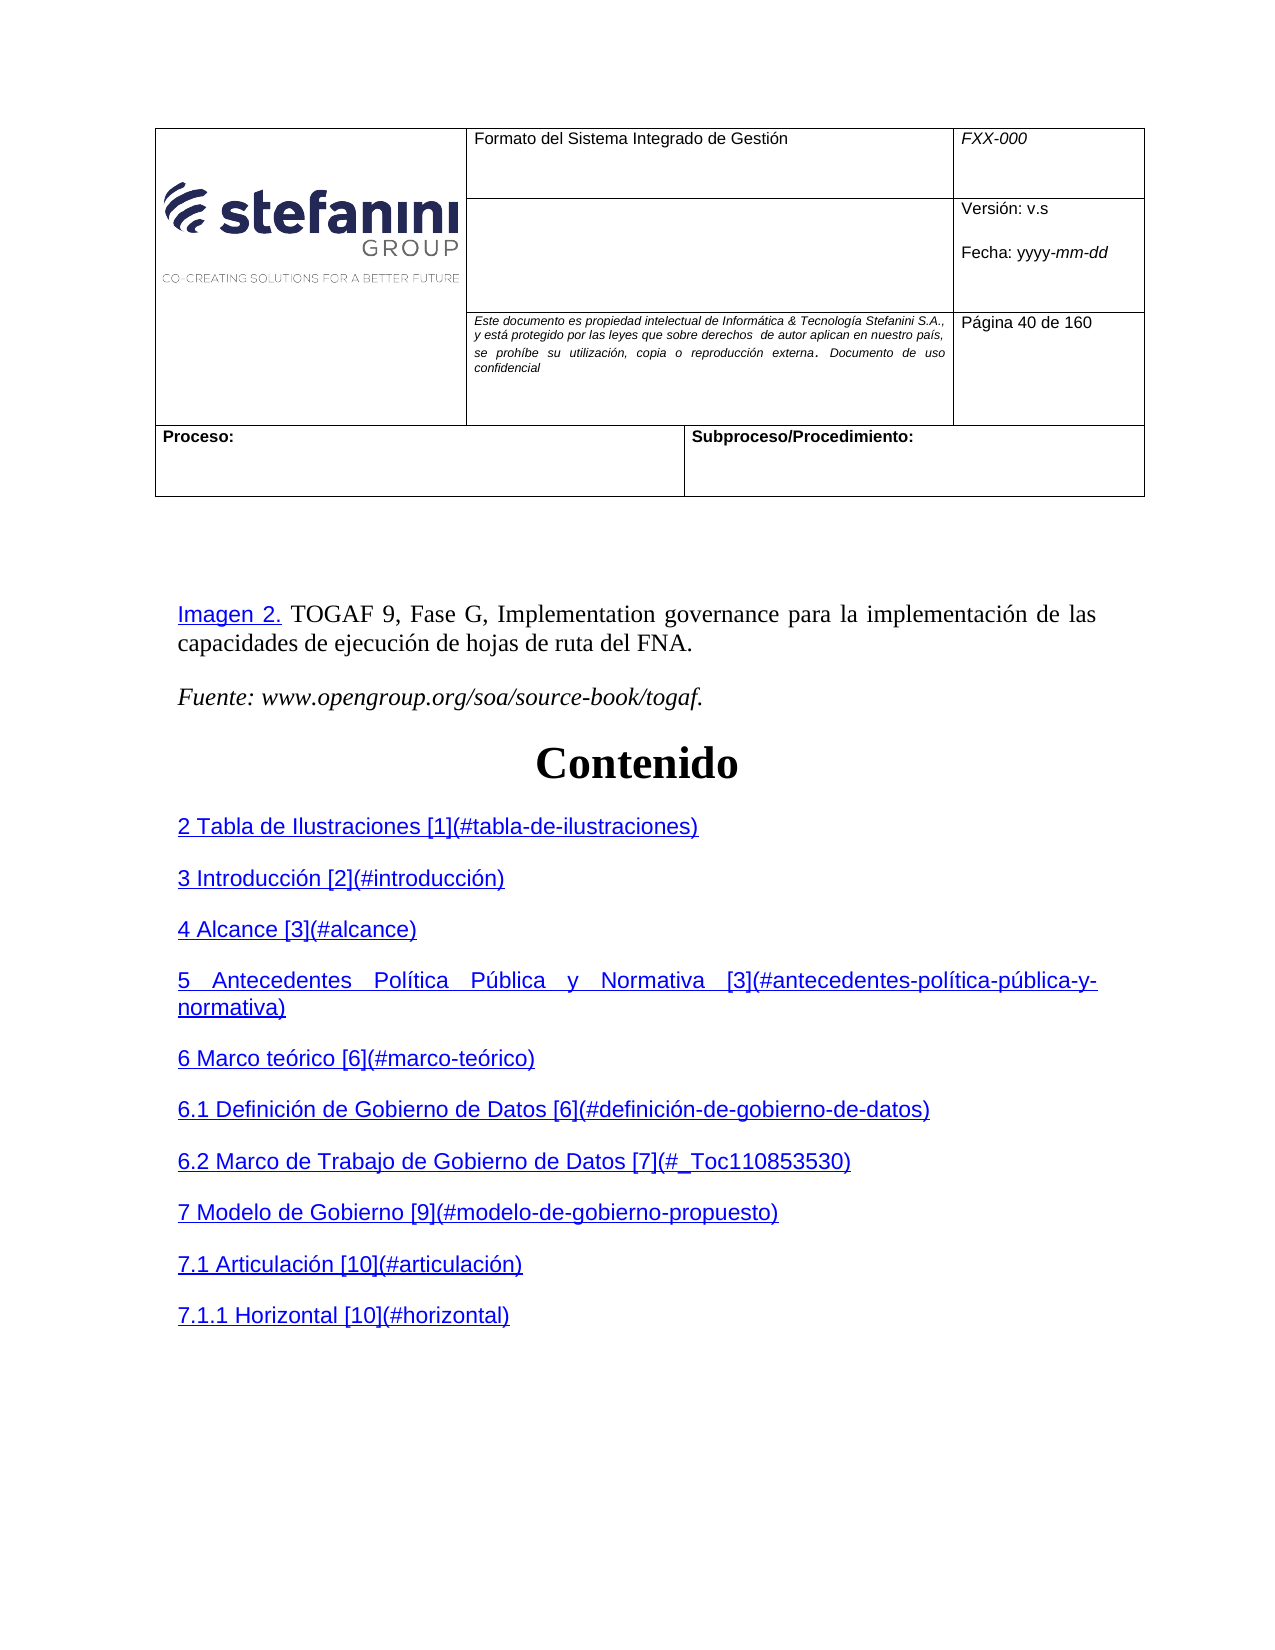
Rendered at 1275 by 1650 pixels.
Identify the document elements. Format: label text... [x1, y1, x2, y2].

text 7.1.1 Horizontal [10](#horizontal) [177, 1302, 1098, 1328]
subtitle Contenido [177, 736, 1098, 788]
text Fuente: www.opengroup.org/soa/source-book/togaf. [177, 682, 1098, 711]
text 6 Marco teórico [6](#marco-teórico) [177, 1045, 1098, 1071]
text 6.2 Marco de Trabajo de Gobierno de Datos [7](#_Toc110853530) [177, 1148, 1098, 1174]
text Imagen 2. TOGAF 9, Fase G, Implementation governance para la implementación de las capacidades de ejecución de hojas de ruta del FNA. [177, 599, 1098, 657]
text 3 Introducción [2](#introducción) [177, 865, 1098, 891]
text 7 Modelo de Gobierno [9](#modelo-de-gobierno-propuesto) [177, 1199, 1098, 1226]
picture [162, 182, 460, 286]
text 5 Antecedentes Política Pública y Normativa [3](#antecedentes-política-pública-y-normativa) [177, 967, 1098, 990]
text 5 Antecedentes Política Pública y Normativa [3](#antecedentes-política-pública-y-normativa) [177, 991, 1098, 1020]
text 4 Alcance [3](#alcance) [177, 916, 1098, 942]
text 6.1 Definición de Gobierno de Datos [6](#definición-de-gobierno-de-datos) [177, 1096, 1098, 1123]
text 7.1 Articulación [10](#articulación) [177, 1251, 1098, 1277]
text 2 Tabla de Ilustraciones [1](#tabla-de-ilustraciones) [177, 813, 1098, 840]
